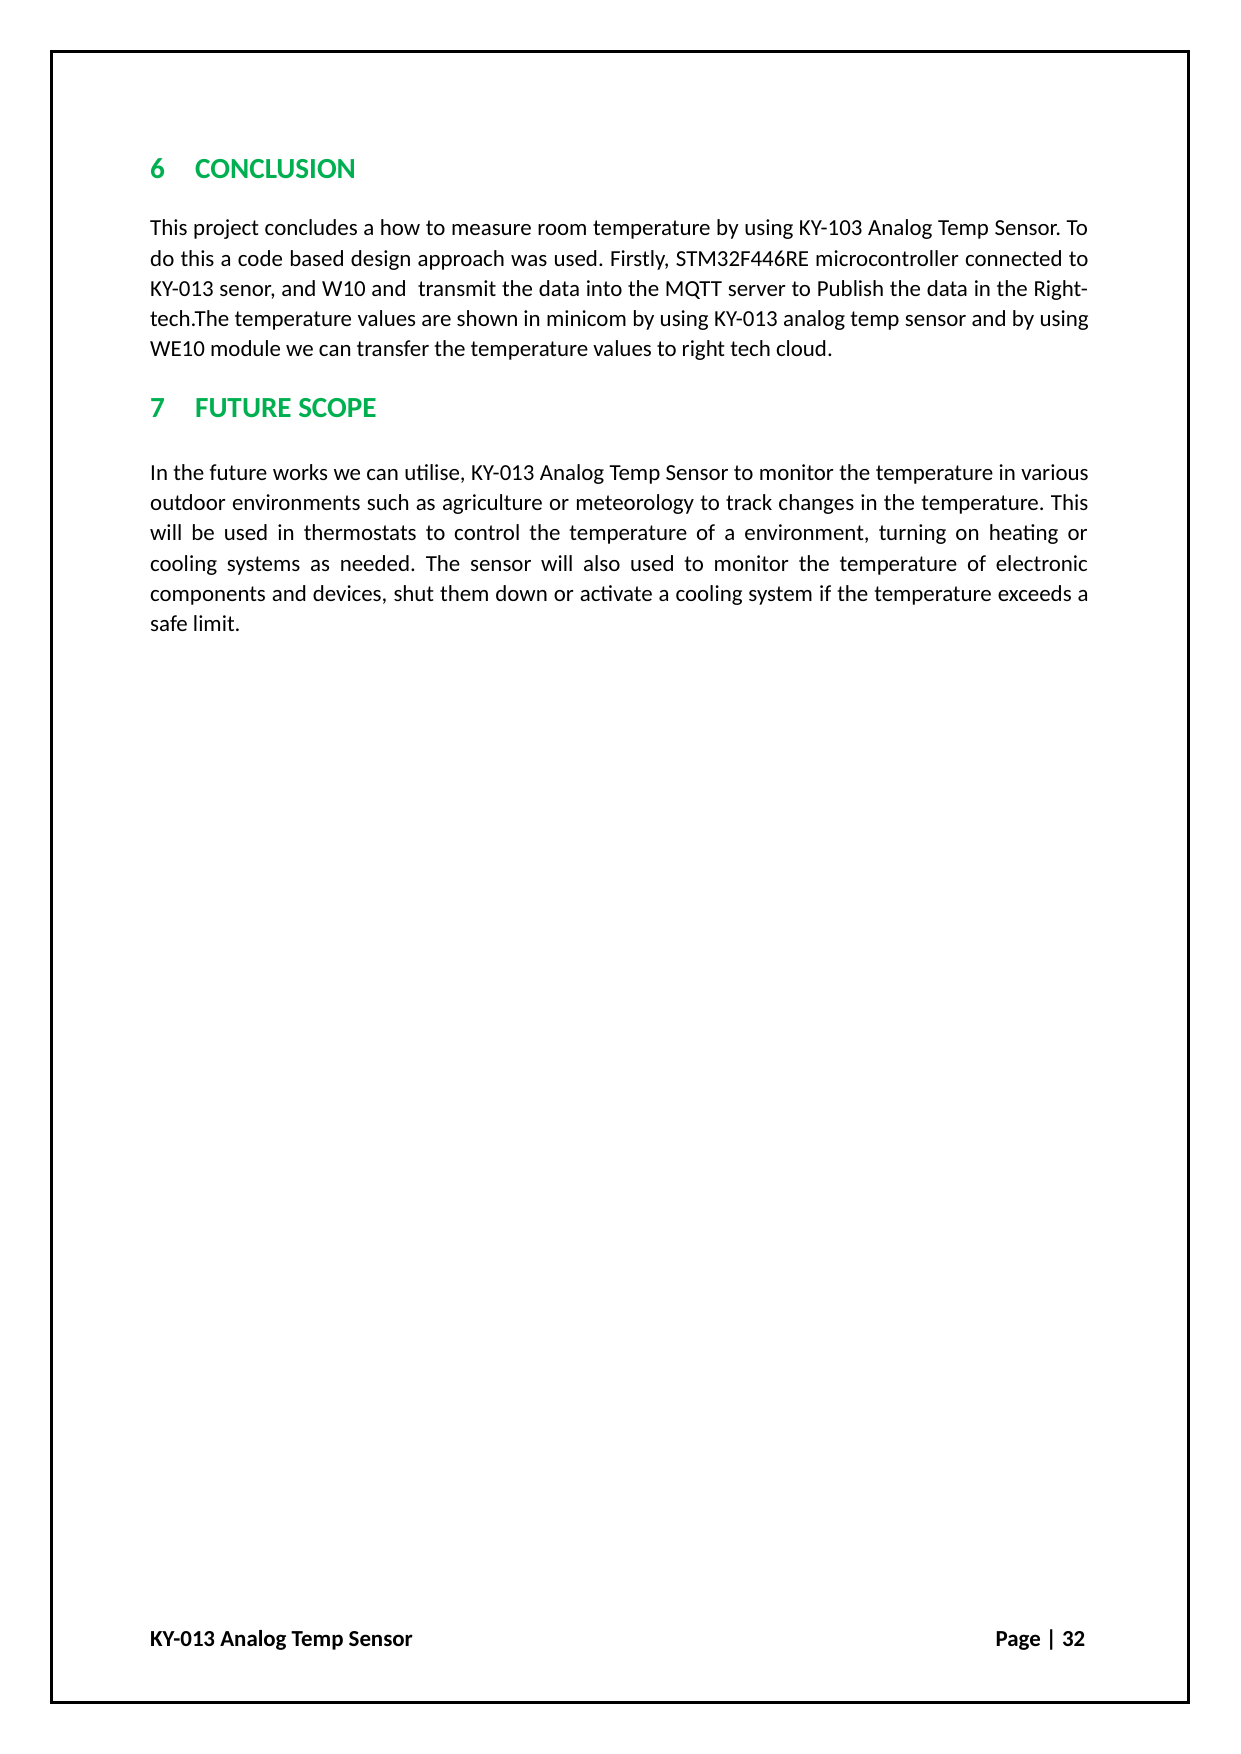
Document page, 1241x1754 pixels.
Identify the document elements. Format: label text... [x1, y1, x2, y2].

subtitle FUTURE SCOPE [150, 389, 1090, 425]
text This project concludes a how to measure room temperature by using KY-103 Analog Temp Sensor. To do this a code based design approach was used. Firstly, STM32F446RE microcontroller connected to KY-013 senor, and W10 and transmit the data into the MQTT server to Publish the data in the Right-tech.The temperature values are shown in minicom by using KY-013 analog temp sensor and by using WE10 module we can transfer the temperature values to right tech cloud. [150, 213, 1090, 362]
text In the future works we can utilise, KY-013 Analog Temp Sensor to monitor the temperature in various outdoor environments such as agriculture or meteorology to track changes in the temperature. This will be used in thermostats to control the temperature of a environment, turning on heating or cooling systems as needed. The sensor will also used to monitor the temperature of electronic components and devices, shut them down or activate a cooling system if the temperature exceeds a safe limit. [150, 458, 1090, 637]
subtitle CONCLUSION [150, 150, 1090, 186]
